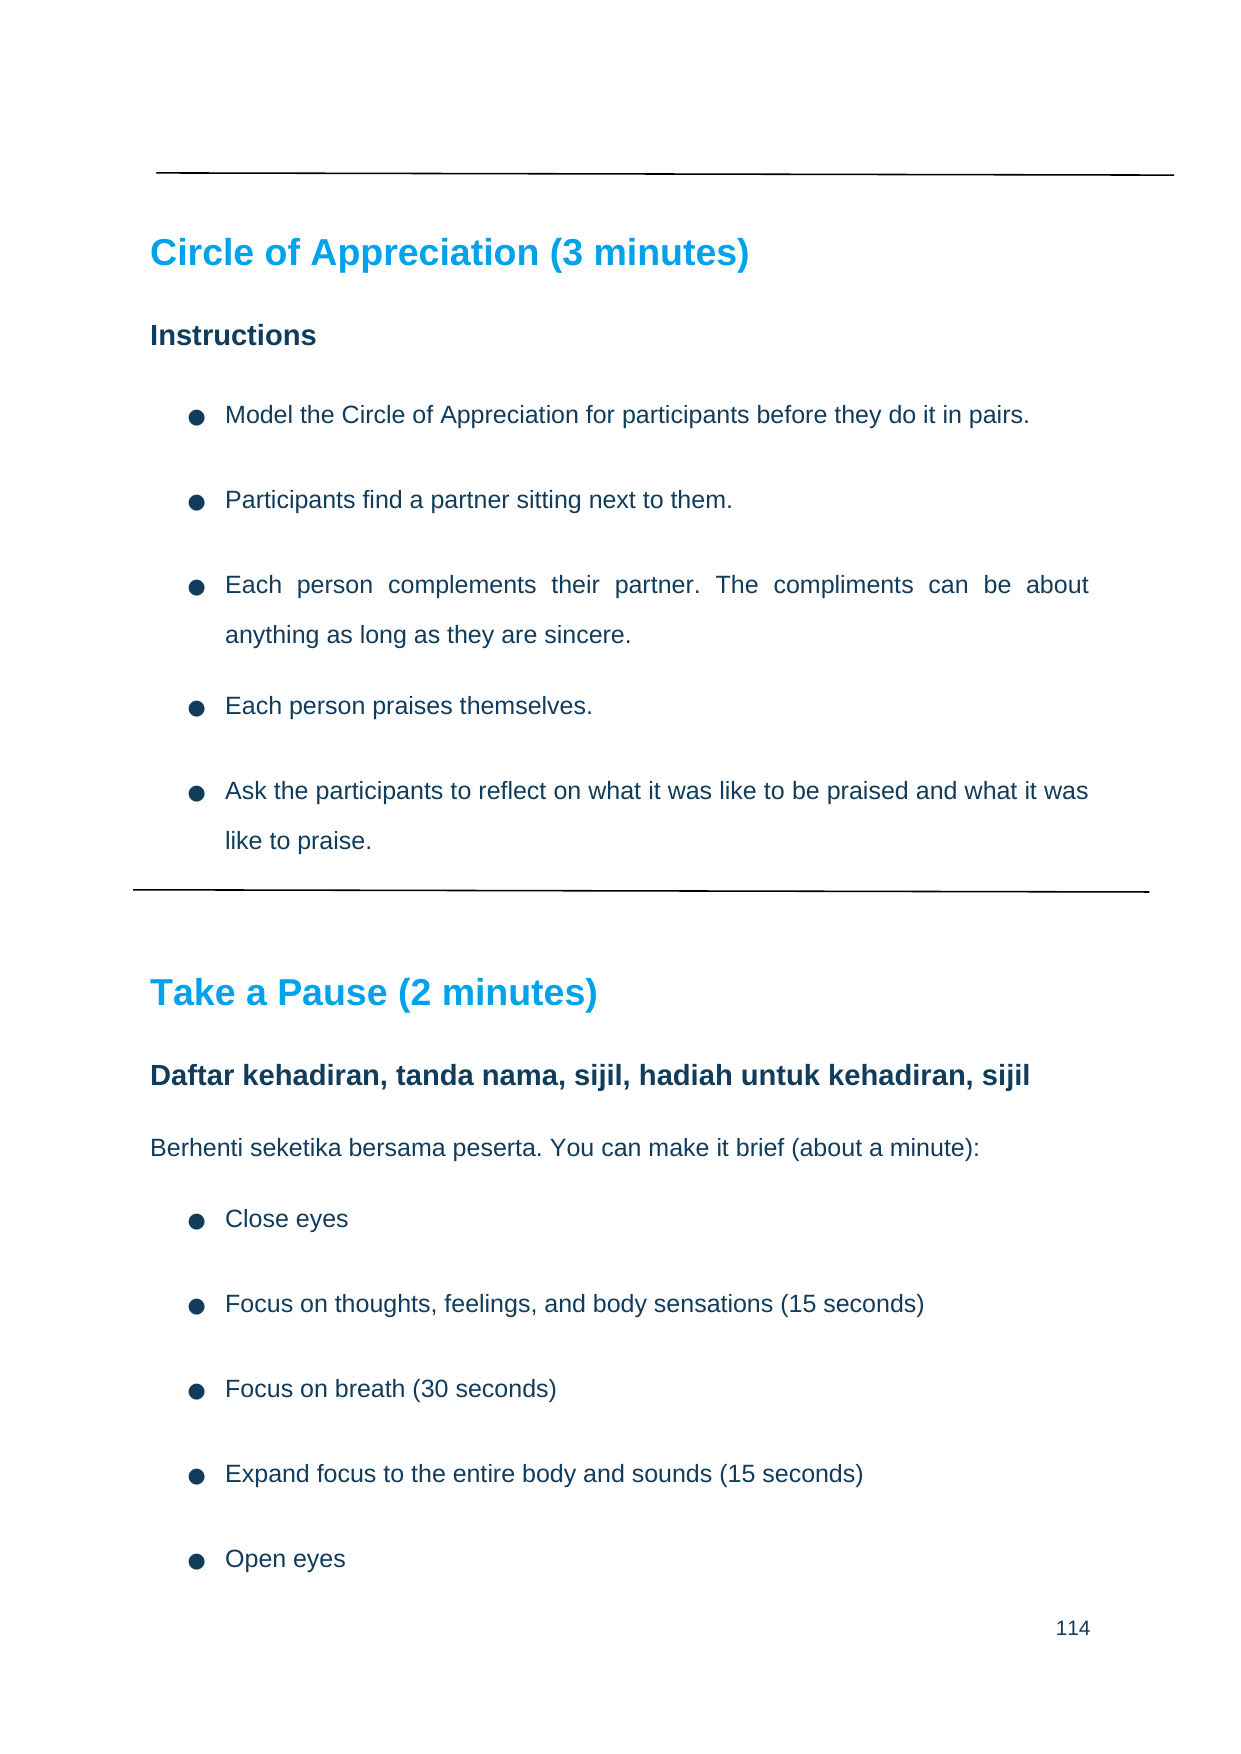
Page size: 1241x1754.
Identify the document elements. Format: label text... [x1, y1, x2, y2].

subtitle Circle of Appreciation (3 minutes) [150, 231, 1090, 274]
subtitle Take a Pause (2 minutes) [150, 970, 1090, 1013]
list Open eyes [187, 1536, 1090, 1579]
list Each person praises themselves. [187, 684, 1090, 727]
list Model the Circle of Appreciation for participants before they do it in pairs. [187, 393, 1090, 436]
subtitle Daftar kehadiran, tanda nama, sijil, hadiah untuk kehadiran, sijil [150, 1057, 1090, 1091]
list Participants find a partner sitting next to them. [187, 478, 1090, 521]
list Each person complements their partner. The compliments can be about anything as long as they are sincere. [187, 563, 1090, 649]
list Close eyes [187, 1197, 1090, 1239]
list Ask the participants to reflect on what it was like to be praised and what it was like to praise. [187, 769, 1090, 854]
list Focus on thoughts, feelings, and body sensations (15 seconds) [187, 1282, 1090, 1324]
text Berhenti seketika bersama peserta. You can make it brief (about a minute): [150, 1133, 1090, 1162]
subtitle Instructions [150, 318, 1090, 351]
list Focus on breath (30 seconds) [187, 1367, 1090, 1409]
list Expand focus to the entire body and sounds (15 seconds) [187, 1451, 1090, 1494]
